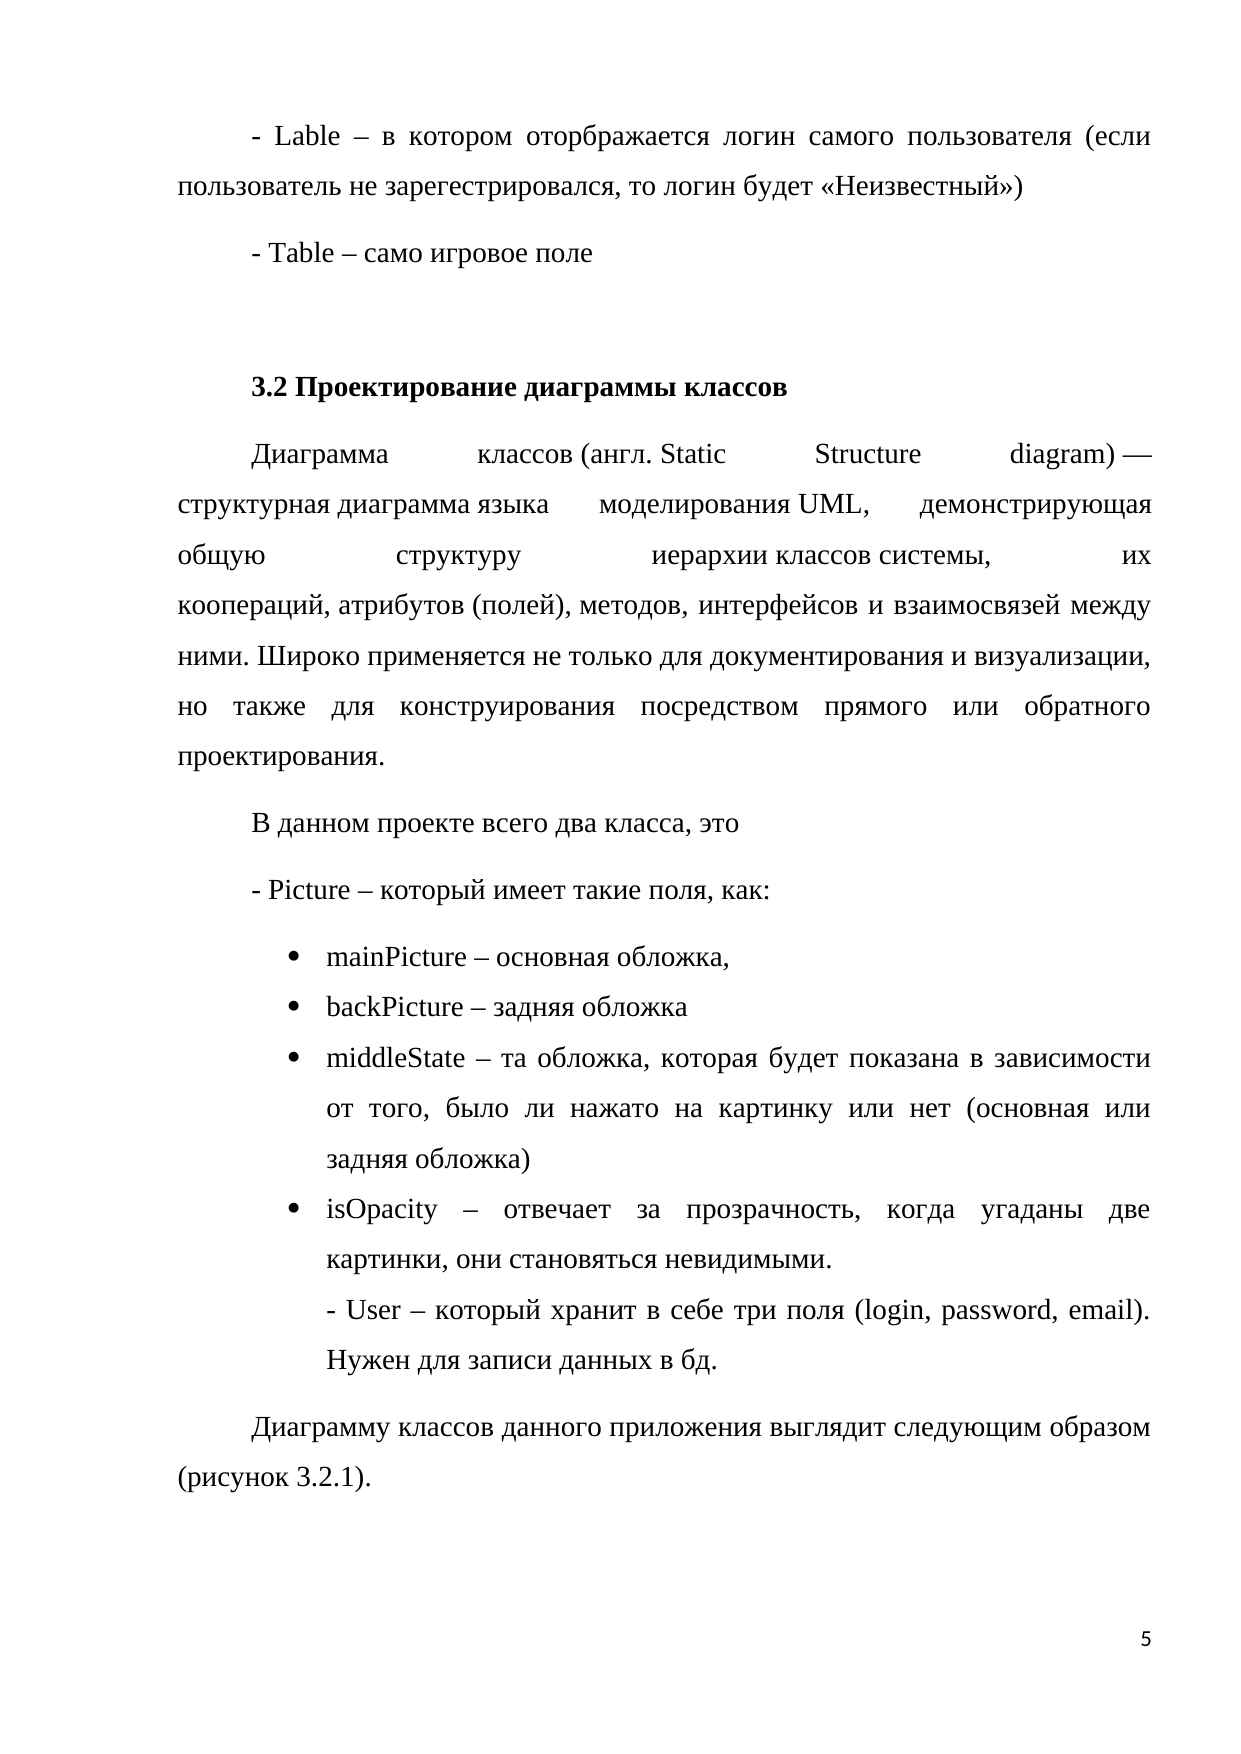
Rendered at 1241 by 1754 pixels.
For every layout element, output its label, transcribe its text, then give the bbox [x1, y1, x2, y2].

list - User – который хранит в себе три поля (login, password, email). Нужен для записи данных в бд. [326, 1292, 1152, 1376]
list middleState – та обложка, которая будет показана в зависимости от того, было ли нажато на картинку или нет (основная или задняя обложка) [288, 1040, 1152, 1174]
list isOpacity – отвечает за прозрачность, когда угаданы две картинки, они становяться невидимыми. [288, 1191, 1152, 1275]
text Диаграмма классов (англ. Static Structure diagram) — структурная диаграмма языка моделирования UML, демонстрирующая общую структуру иерархии классов системы, их коопераций, атрибутов (полей), методов, интерфейсов и взаимосвязей между ними. Широко применяется не только для документирования и визуализации, но также для конструирования посредством прямого или обратного проектирования. [177, 436, 1152, 772]
text 3.2 Проектирование диаграммы классов [177, 369, 1152, 403]
list backPicture – задняя обложка [288, 989, 1152, 1023]
text В данном проекте всего два класса, это [177, 805, 1152, 839]
text - Picture – который имеет такие поля, как: [177, 872, 1152, 906]
text - Table – само игровое поле [177, 235, 1152, 269]
text - Lable – в котором оторбражается логин самого пользователя (если пользователь не зарегестрировался, то логин будет «Неизвестный») [177, 118, 1152, 202]
list mainPicture – основная обложка, [288, 939, 1152, 973]
text Диаграмму классов данного приложения выглядит следующим образом (рисунок 3.2.1). [177, 1409, 1152, 1493]
